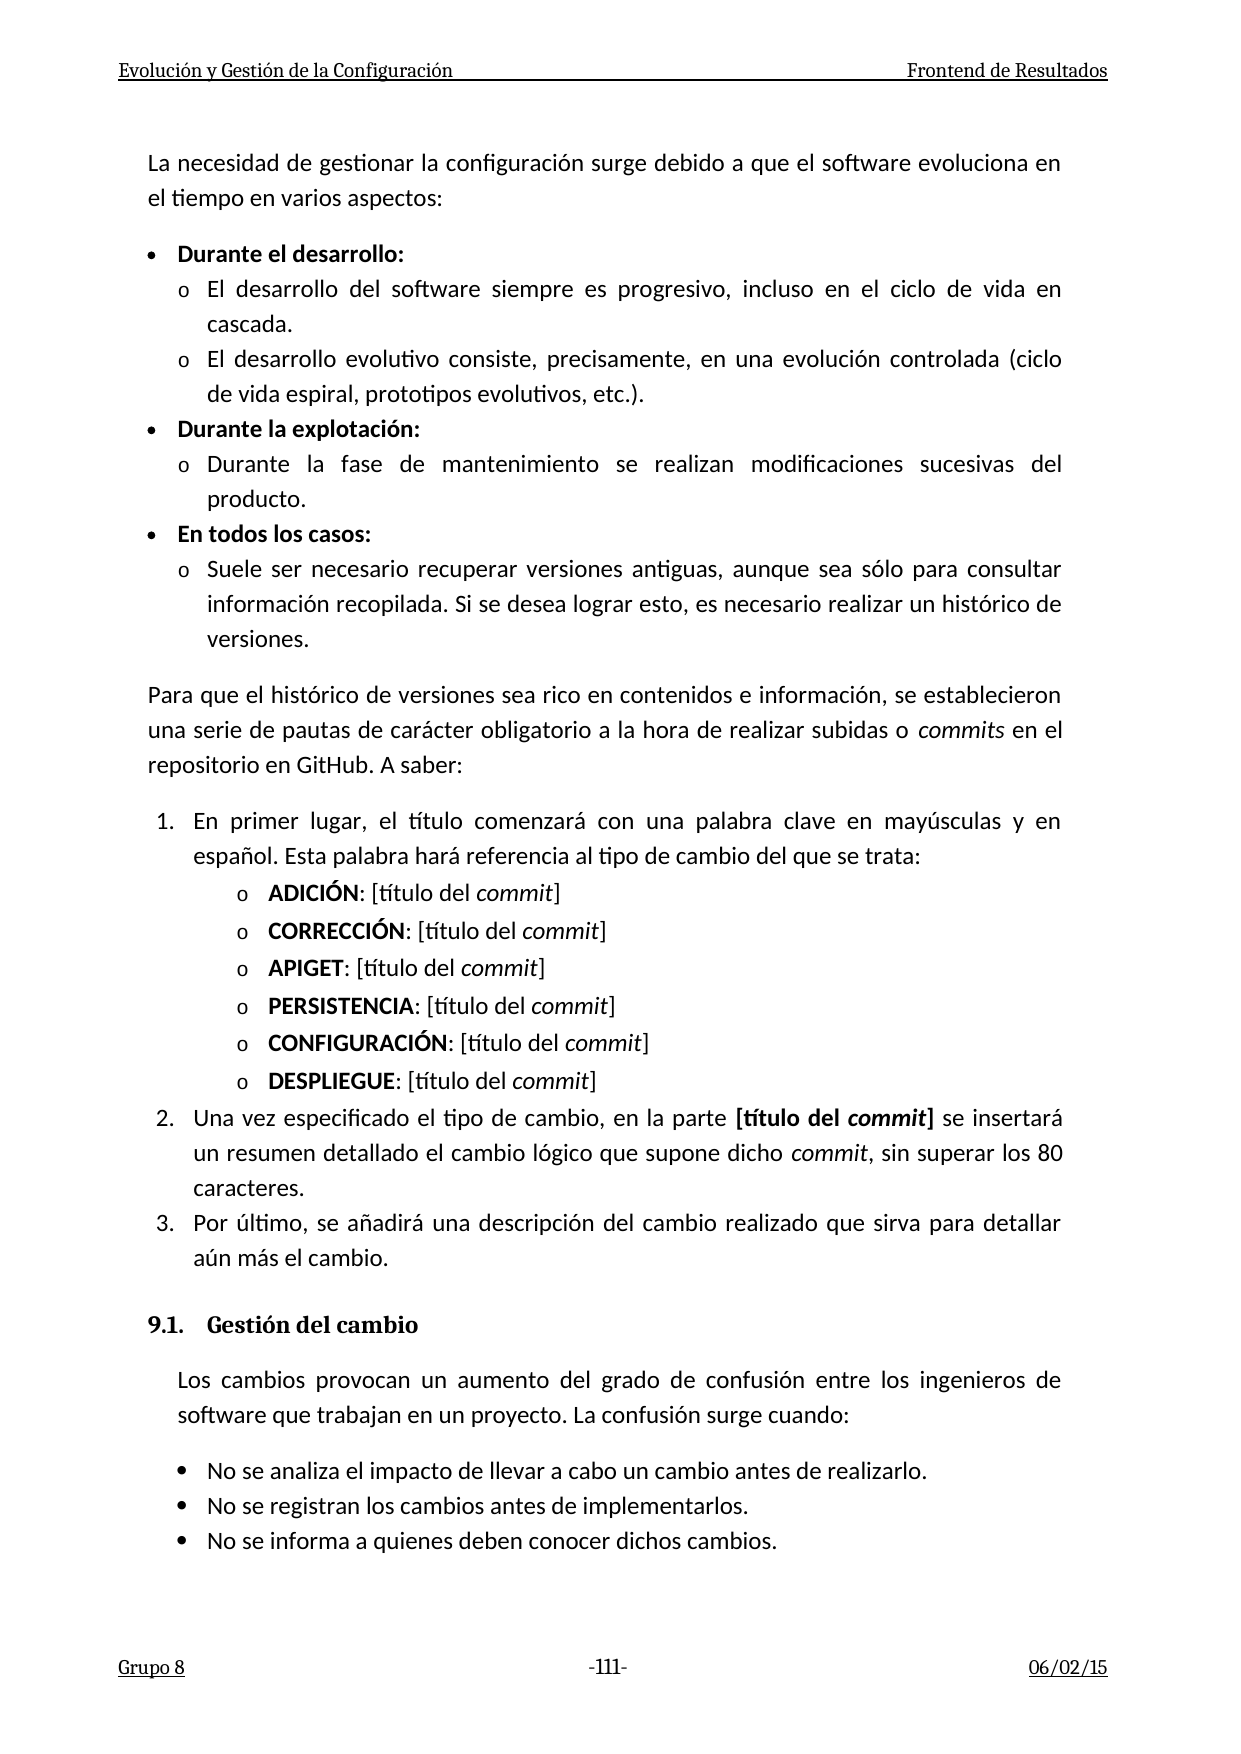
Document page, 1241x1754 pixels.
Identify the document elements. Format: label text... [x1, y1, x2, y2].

list CORRECCIÓN: [título del commit] [236, 915, 1063, 946]
list Gestión del cambio [148, 1311, 1063, 1339]
text La necesidad de gestionar la configuración surge debido a que el software evoluciona en el tiempo en varios aspectos: [148, 148, 1063, 213]
text Los cambios provocan un aumento del grado de confusión entre los ingenieros de software que trabajan en un proyecto. La confusión surge cuando: [177, 1364, 1063, 1430]
list PERSISTENCIA: [título del commit] [236, 990, 1063, 1021]
list APIGET: [título del commit] [236, 953, 1063, 983]
list Durante la fase de mantenimiento se realizan modificaciones sucesivas del producto. [177, 448, 1063, 514]
list En primer lugar, el título comenzará con una palabra clave en mayúsculas y en español. Esta palabra hará referencia al tipo de cambio del que se trata: [156, 805, 1063, 871]
text Para que el histórico de versiones sea rico en contenidos e información, se establecieron una serie de pautas de carácter obligatorio a la hora de realizar subidas o commits en el repositorio en GitHub. A saber: [148, 679, 1063, 780]
list Durante la explotación: [148, 413, 1063, 444]
list CONFIGURACIÓN: [título del commit] [236, 1028, 1063, 1058]
list El desarrollo evolutivo consiste, precisamente, en una evolución controlada (ciclo de vida espiral, prototipos evolutivos, etc.). [177, 343, 1063, 409]
list Una vez especificado el tipo de cambio, en la parte [título del commit] se insertará un resumen detallado el cambio lógico que supone dicho commit, sin superar los 80 caracteres. [156, 1103, 1063, 1203]
list No se informa a quienes deben conocer dichos cambios. [177, 1525, 1063, 1556]
list Durante el desarrollo: [148, 238, 1063, 269]
list Suele ser necesario recuperar versiones antiguas, aunque sea sólo para consultar información recopilada. Si se desea lograr esto, es necesario realizar un histórico de versiones. [177, 553, 1063, 654]
list El desarrollo del software siempre es progresivo, incluso en el ciclo de vida en cascada. [177, 273, 1063, 339]
list No se registran los cambios antes de implementarlos. [177, 1490, 1063, 1521]
list No se analiza el impacto de llevar a cabo un cambio antes de realizarlo. [177, 1455, 1063, 1486]
list Por último, se añadirá una descripción del cambio realizado que sirva para detallar aún más el cambio. [156, 1208, 1063, 1273]
list DESPLIEGUE: [título del commit] [236, 1065, 1063, 1096]
list ADICIÓN: [título del commit] [236, 878, 1063, 908]
list En todos los casos: [148, 518, 1063, 549]
